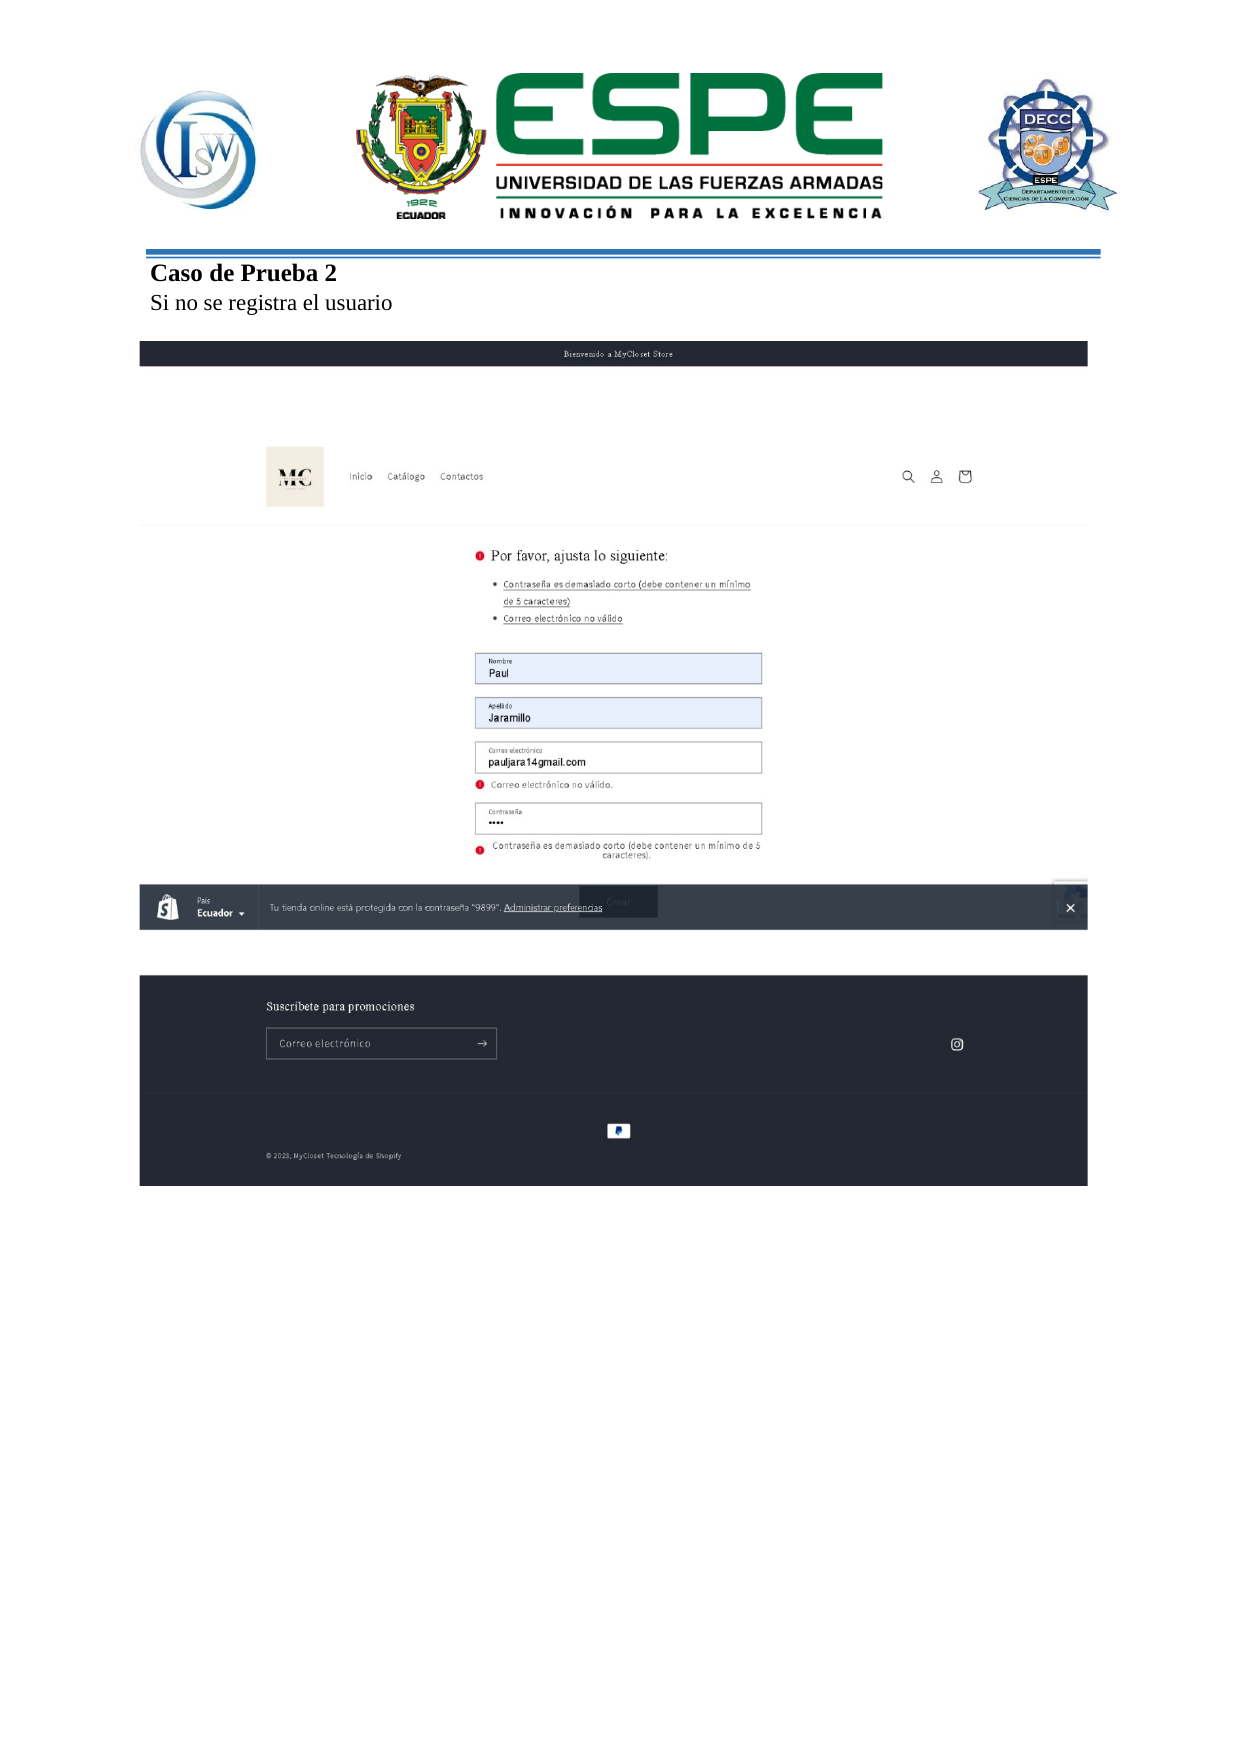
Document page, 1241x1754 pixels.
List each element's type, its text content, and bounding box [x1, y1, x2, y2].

subtitle Caso de Prueba 2 [150, 258, 1171, 287]
picture [135, 87, 258, 213]
text Si no se registra el usuario [150, 289, 1171, 315]
picture [356, 73, 883, 219]
picture [978, 73, 1118, 213]
picture [139, 341, 1088, 1186]
